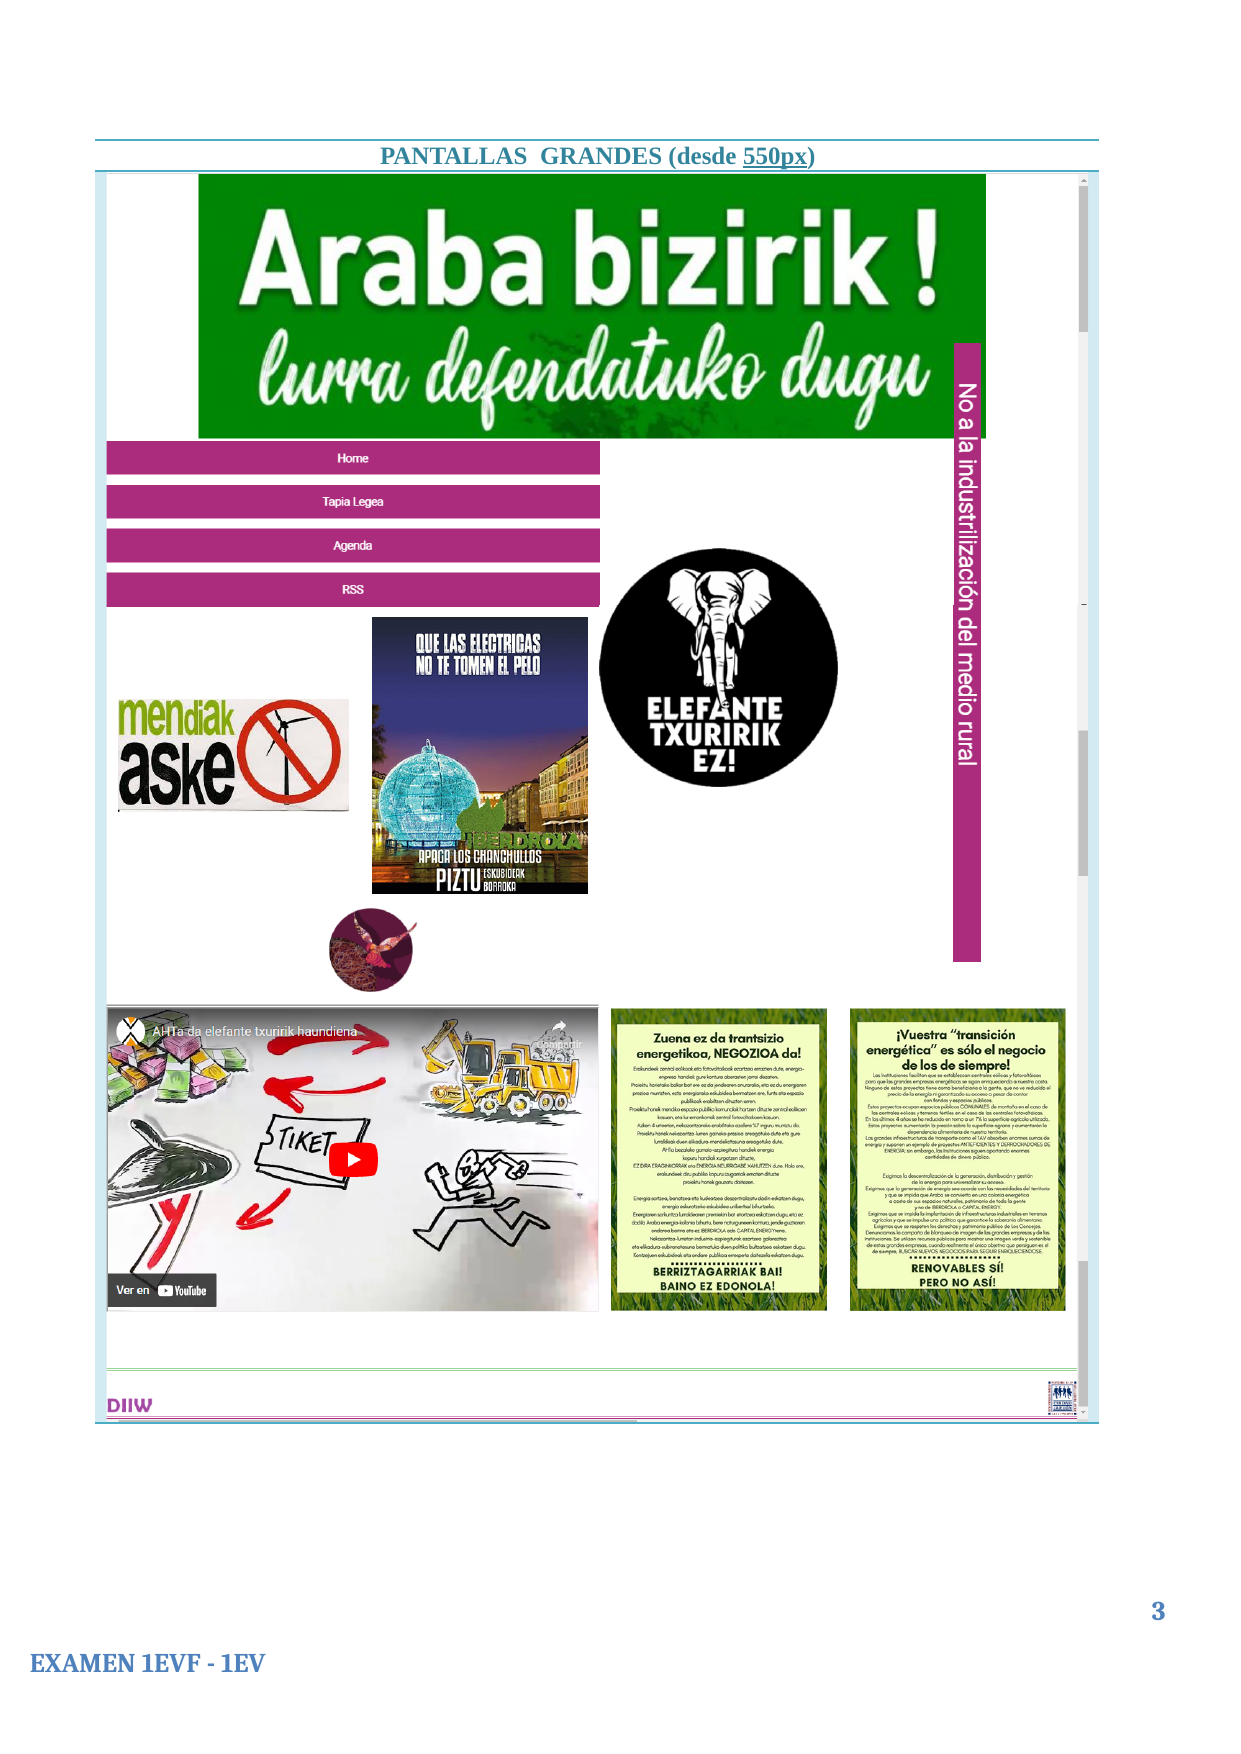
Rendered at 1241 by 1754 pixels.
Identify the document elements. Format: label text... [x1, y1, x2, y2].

table_header PANTALLAS GRANDES (desde 550px) [95, 141, 1099, 170]
picture [106, 172, 1089, 1422]
table_cell [1089, 172, 1099, 1422]
table_cell [95, 172, 106, 1422]
